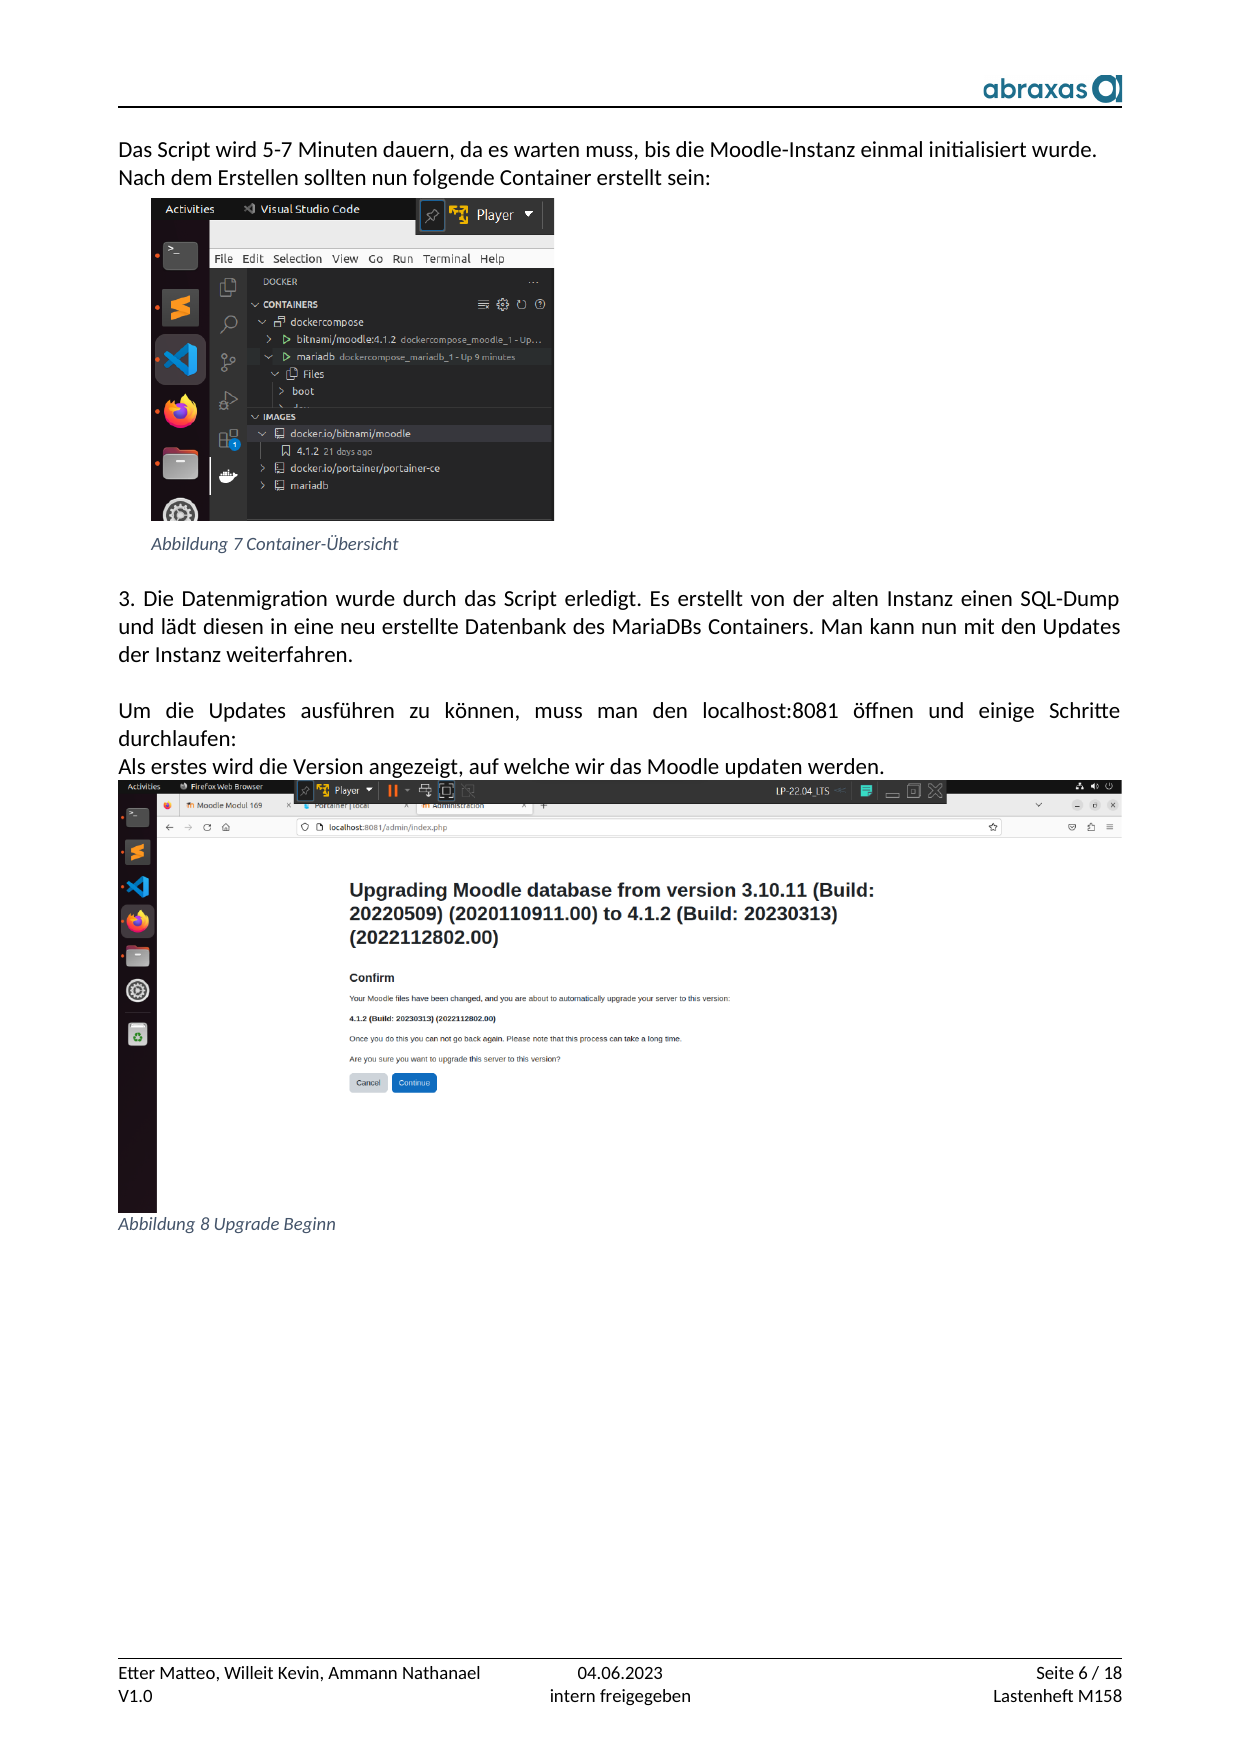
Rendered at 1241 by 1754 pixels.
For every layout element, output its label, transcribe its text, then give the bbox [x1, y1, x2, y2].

picture [983, 75, 1123, 103]
text Um die Updates ausführen zu können, muss man den localhost:8081 öffnen und einige Schritte durchlaufen: [118, 696, 1122, 752]
text Nach dem Erstellen sollten nun folgende Container erstellt sein: [118, 163, 1122, 192]
text Das Script wird 5-7 Minuten dauern, da es warten muss, bis die Moodle-Instanz einmal initialisiert wurde. [118, 136, 1122, 163]
picture [118, 780, 1122, 1213]
text 3. Die Datenmigration wurde durch das Script erledigt. Es erstellt von der alten Instanz einen SQL-Dump und lädt diesen in eine neu erstellte Datenbank des MariaDBs Containers. Man kann nun mit den Updates der Instanz weiterfahren. [118, 584, 1122, 668]
picture [151, 198, 557, 523]
text Als erstes wird die Version angezeigt, auf welche wir das Moodle updaten werden. [118, 752, 1122, 780]
